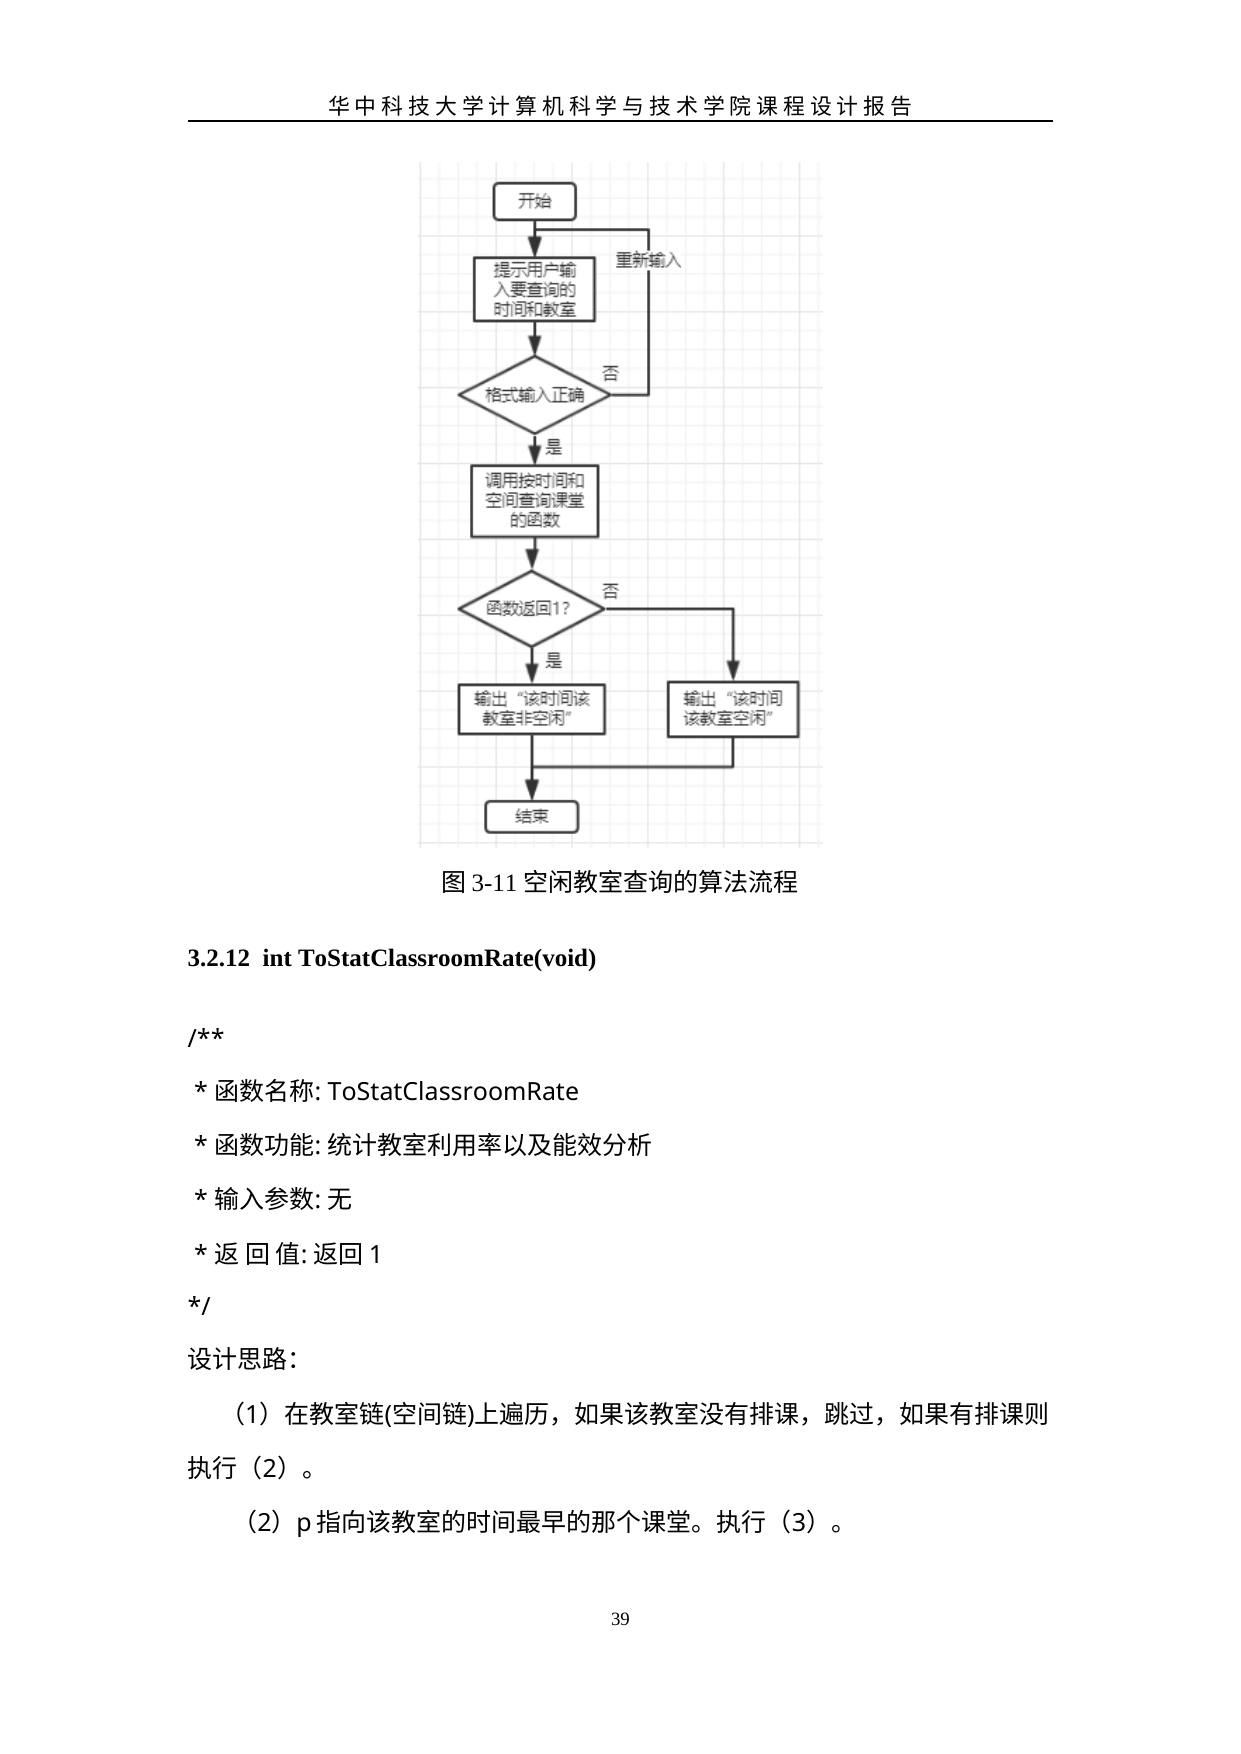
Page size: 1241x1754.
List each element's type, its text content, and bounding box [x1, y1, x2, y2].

text 设计思路： （1）在教室链(空间链)上遍历，如果该教室没有排课，跳过，如果有排课则执行（2）。 [187, 1340, 1053, 1485]
text * 函数功能: 统计教室利用率以及能效分析 [187, 1126, 1053, 1162]
text 图3-11 空闲教室查询的算法流程 [187, 862, 1053, 898]
picture [417, 162, 823, 848]
text */ [187, 1289, 1053, 1323]
subtitle 3.2.12 int ToStatClassroomRate(void) [187, 943, 1053, 972]
text * 返 回 值: 返回1 [187, 1234, 1053, 1271]
text （2）p指向该教室的时间最早的那个课堂。执行（3）。 [187, 1503, 1053, 1539]
text * 输入参数: 无 [187, 1180, 1053, 1216]
text /** [187, 1020, 1053, 1054]
text * 函数名称: ToStatClassroomRate [187, 1071, 1053, 1107]
